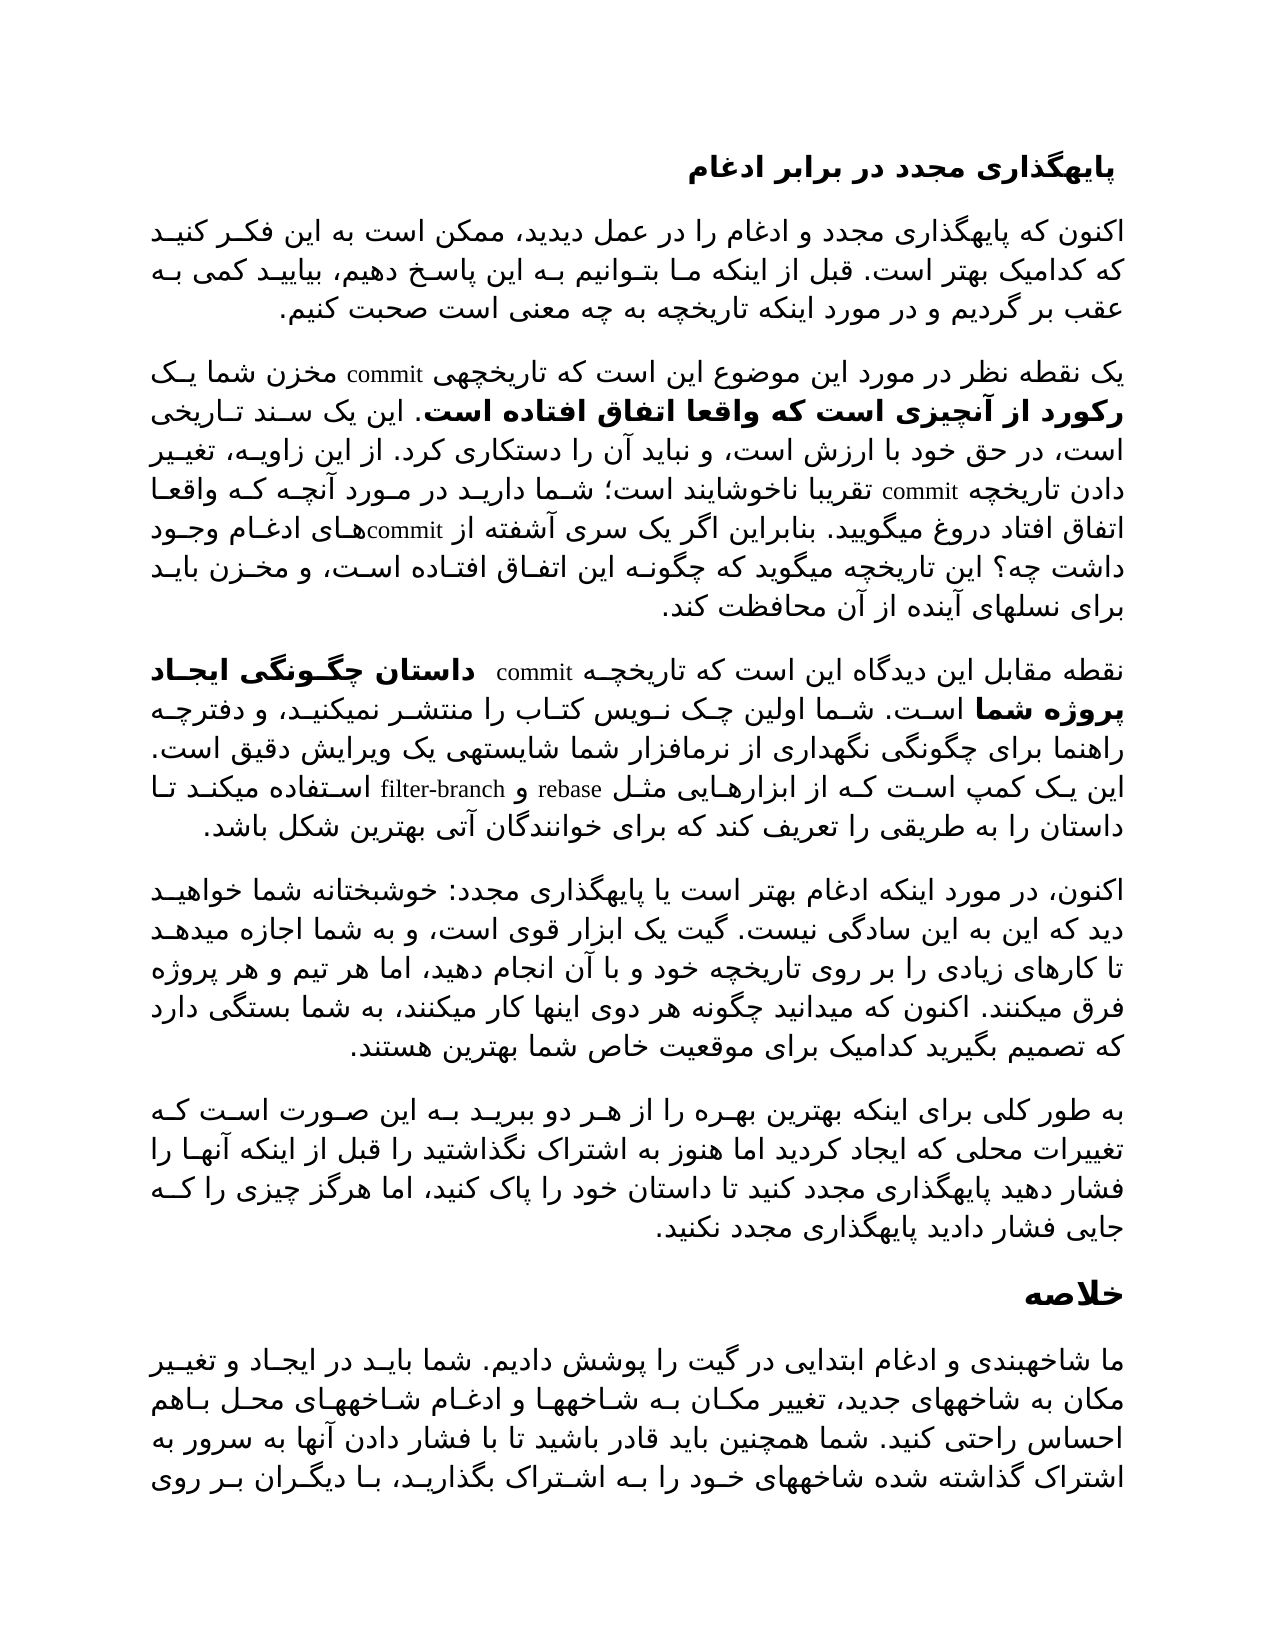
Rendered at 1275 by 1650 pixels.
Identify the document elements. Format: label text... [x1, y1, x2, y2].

text یک نقطه نظر در مورد این موضوع این است که تاریخچهی commit مخزن شما یک رکورد از آنچیزی است که واقعا اتفاق افتاده است. این یک سند تاریخی است، در حق خود با ارزش است، و نباید آن را دستکاری کرد. از این زاویه، تغییر دادن تاریخچه commit تقریبا ناخوشایند است؛ شما دارید در مورد آنچه که واقعا اتفاق افتاد دروغ میگویید. بنابراین اگر یک سری آشفته از commitهای ادغام وجود داشت چه؟ این تاریخچه میگوید که چگونه این اتفاق افتاده است، و مخزن باید برای نسلهای آینده از آن محافظت کند. [150, 356, 1125, 623]
text نقطه مقابل این دیدگاه این است که تاریخچه commit داستان چگونگی ایجاد پروژه شما است. شما اولین چک نویس کتاب را منتشر نمیکنید، و دفترچه راهنما برای چگونگی نگهداری از نرمافزار شما شایستهی یک ویرایش دقیق است. این یک کمپ است که از ابزارهایی مثل rebase و filter-branch استفاده میکند تا داستان را به طریقی را تعریف کند که برای خوانندگان آتی بهترین شکل باشد. [150, 653, 1125, 843]
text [150, 1343, 1125, 1494]
text به طور کلی برای اینکه بهترین بهره را از هر دو ببرید به این صورت است که تغییرات محلی که ایجاد کردید اما هنوز به اشتراک نگذاشتید را قبل از اینکه آنها را فشار دهید پایهگذاری مجدد کنید تا داستان خود را پاک کنید، اما هرگز چیزی را که جایی فشار دادید پایهگذاری مجدد نکنید. [150, 1093, 1125, 1244]
text اکنون که پایهگذاری مجدد و ادغام را در عمل دیدید، ممکن است به این فکر کنید که کدامیک بهتر است. قبل از اینکه ما بتوانیم به این پاسخ دهیم، بیایید کمی به عقب بر گردیم و در مورد اینکه تاریخچه به چه معنی است صحبت کنیم. [150, 214, 1125, 326]
text خلاصه [150, 1274, 1125, 1313]
text اکنون، در مورد اینکه ادغام بهتر است یا پایهگذاری مجدد: خوشبختانه شما خواهید دید که این به این سادگی نیست. گیت یک ابزار قوی است، و به شما اجازه میدهد تا کارهای زیادی را بر روی تاریخچه خود و با آن انجام دهید، اما هر تیم و هر پروژه فرق میکنند. اکنون که میدانید چگونه هر دوی اینها کار میکنند، به شما بستگی دارد که تصمیم بگیرید کدامیک برای موقعیت خاص شما بهترین هستند. [150, 873, 1125, 1063]
text پایهگذاری مجدد در برابر ادغام [150, 150, 1125, 184]
